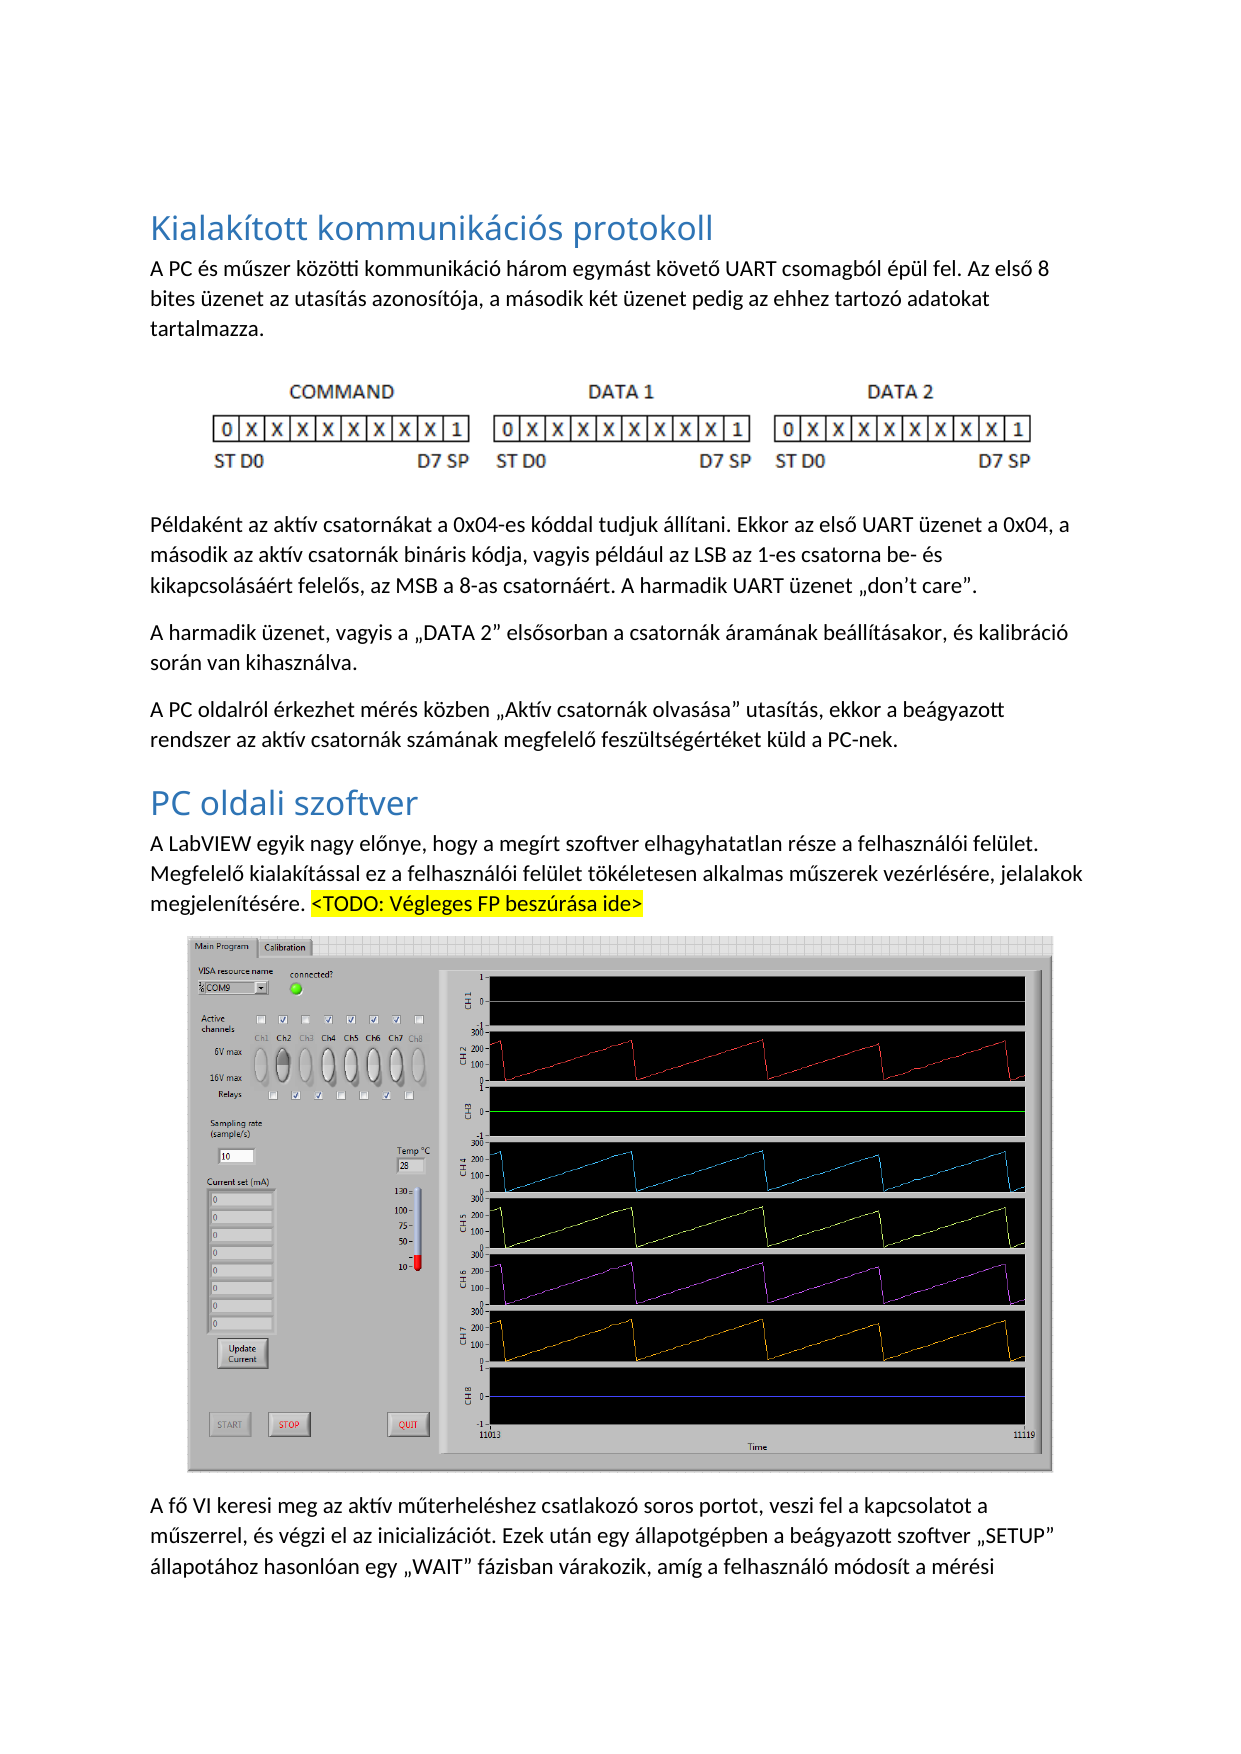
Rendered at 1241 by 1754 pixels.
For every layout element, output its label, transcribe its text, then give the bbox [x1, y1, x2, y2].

text Példaként az aktív csatornákat a 0x04-es kóddal tudjuk állítani. Ekkor az első UART üzenet a 0x04, a második az aktív csatornák bináris kódja, vagyis például az LSB az 1-es csatorna be- és kikapcsolásáért felelős, az MSB a 8-as csatornáért. A harmadik UART üzenet „don’t care”. [150, 510, 1090, 599]
picture [187, 936, 1054, 1473]
text A PC és műszer közötti kommunikáció három egymást követő UART csomagból épül fel. Az első 8 bites üzenet az utasítás azonosítója, a második két üzenet pedig az ehhez tartozó adatokat tartalmazza. [150, 254, 1090, 343]
subtitle Kialakított kommunikációs protokoll [150, 205, 1090, 251]
text A harmadik üzenet, vagyis a „DATA 2” elsősorban a csatornák áramának beállításakor, és kalibráció során van kihasználva. [150, 618, 1090, 676]
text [150, 1491, 1090, 1580]
text A PC oldalról érkezhet mérés közben „Aktív csatornák olvasása” utasítás, ekkor a beágyazott rendszer az aktív csatornák számának megfelelő feszültségértéket küld a PC-nek. [150, 695, 1090, 753]
text A LabVIEW egyik nagy előnye, hogy a megírt szoftver elhagyhatatlan része a felhasználói felület. Megfelelő kialakítással ez a felhasználói felület tökéletesen alkalmas műszerek vezérlésére, jelalakok megjelenítésére. <TODO: Végleges FP beszúrása ide> [150, 829, 1090, 917]
subtitle PC oldali szoftver [150, 780, 1090, 826]
picture [183, 361, 1058, 492]
